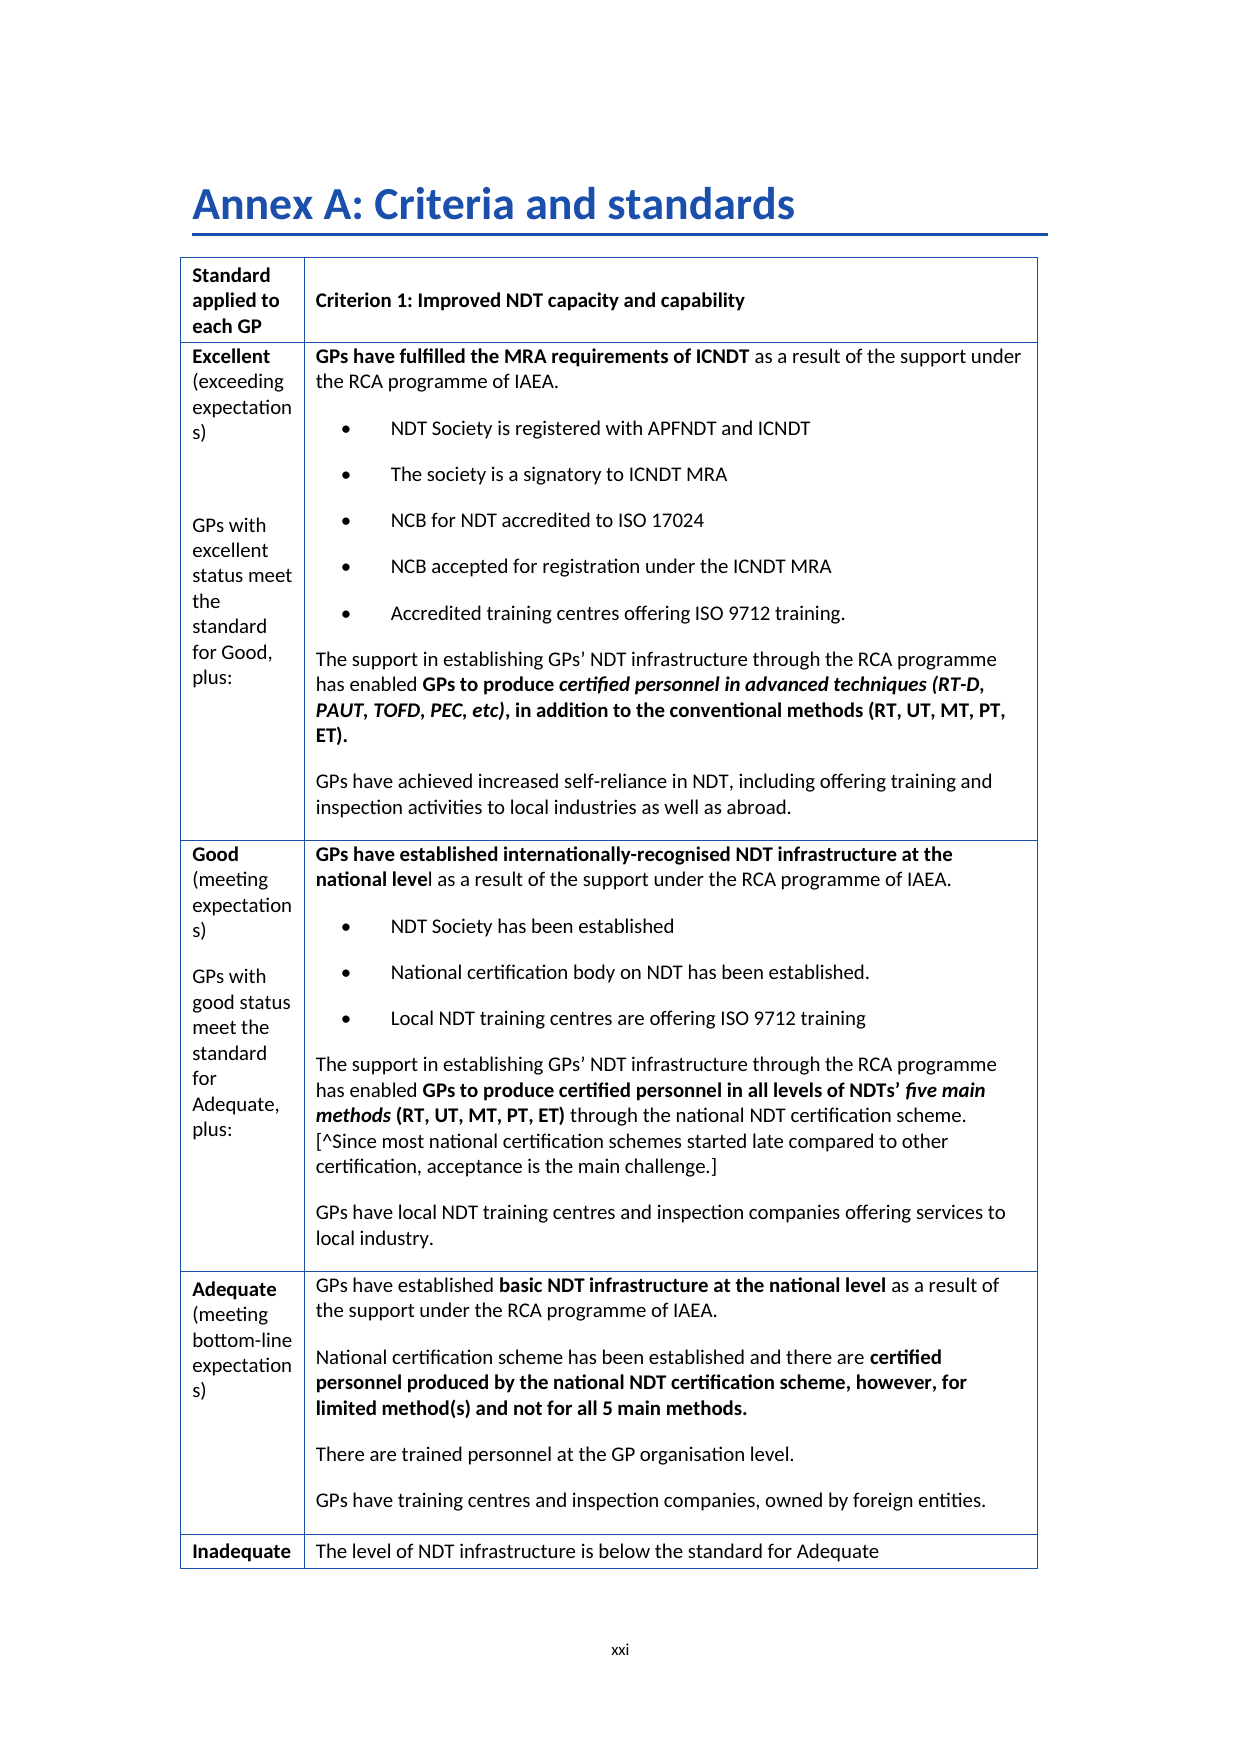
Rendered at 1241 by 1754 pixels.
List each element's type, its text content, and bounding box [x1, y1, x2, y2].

table_cell The level of NDT infrastructure is below the standard for Adequate [305, 1535, 1037, 1567]
table_cell Inadequate [181, 1535, 304, 1567]
table_cell GPs have fulfilled the MRA requirements of ICNDT as a result of the support under the RCA programme of IAEA. NDT Society is registered with APFNDT and ICNDT The society is a signatory to ICNDT MRA NCB for NDT accredited to ISO 17024 NCB accepted for registration under the ICNDT MRA Accredited training centres offering ISO 9712 training. The support in establishing GPs’ NDT infrastructure through the RCA programme has enabled GPs to produce certified personnel in advanced techniques (RT-D, PAUT, TOFD, PEC, etc), in addition to the conventional methods (RT, UT, MT, PT, ET). GPs have achieved increased self-reliance in NDT, including offering training and inspection activities to local industries as well as abroad. [305, 343, 1037, 840]
table_cell Excellent (exceeding expectations) GPs with excellent status meet the standard for Good, plus: [181, 343, 304, 840]
table_cell GPs have established internationally-recognised NDT infrastructure at the national level as a result of the support under the RCA programme of IAEA. NDT Society has been established National certification body on NDT has been established. Local NDT training centres are offering ISO 9712 training The support in establishing GPs’ NDT infrastructure through the RCA programme has enabled GPs to produce certified personnel in all levels of NDTs’ five main methods (RT, UT, MT, PT, ET) through the national NDT certification scheme.[^Since most national certification schemes started late compared to other certification, acceptance is the main challenge.] GPs have local NDT training centres and inspection companies offering services to local industry. [305, 841, 1037, 1271]
table_cell GPs have established basic NDT infrastructure at the national level as a result of the support under the RCA programme of IAEA. National certification scheme has been established and there are certified personnel produced by the national NDT certification scheme, however, for limited method(s) and not for all 5 main methods. There are trained personnel at the GP organisation level. GPs have training centres and inspection companies, owned by foreign entities. [305, 1272, 1037, 1533]
subtitle Annex A: Criteria and standards [192, 175, 1048, 233]
table_header Standard applied to each GP [181, 258, 304, 342]
table_cell Adequate (meeting bottom-line expectations) [181, 1272, 304, 1533]
table_cell Good (meeting expectations) GPs with good status meet the standard for Adequate, plus: [181, 841, 304, 1271]
table_header Criterion 1: Improved NDT capacity and capability [305, 258, 1037, 342]
